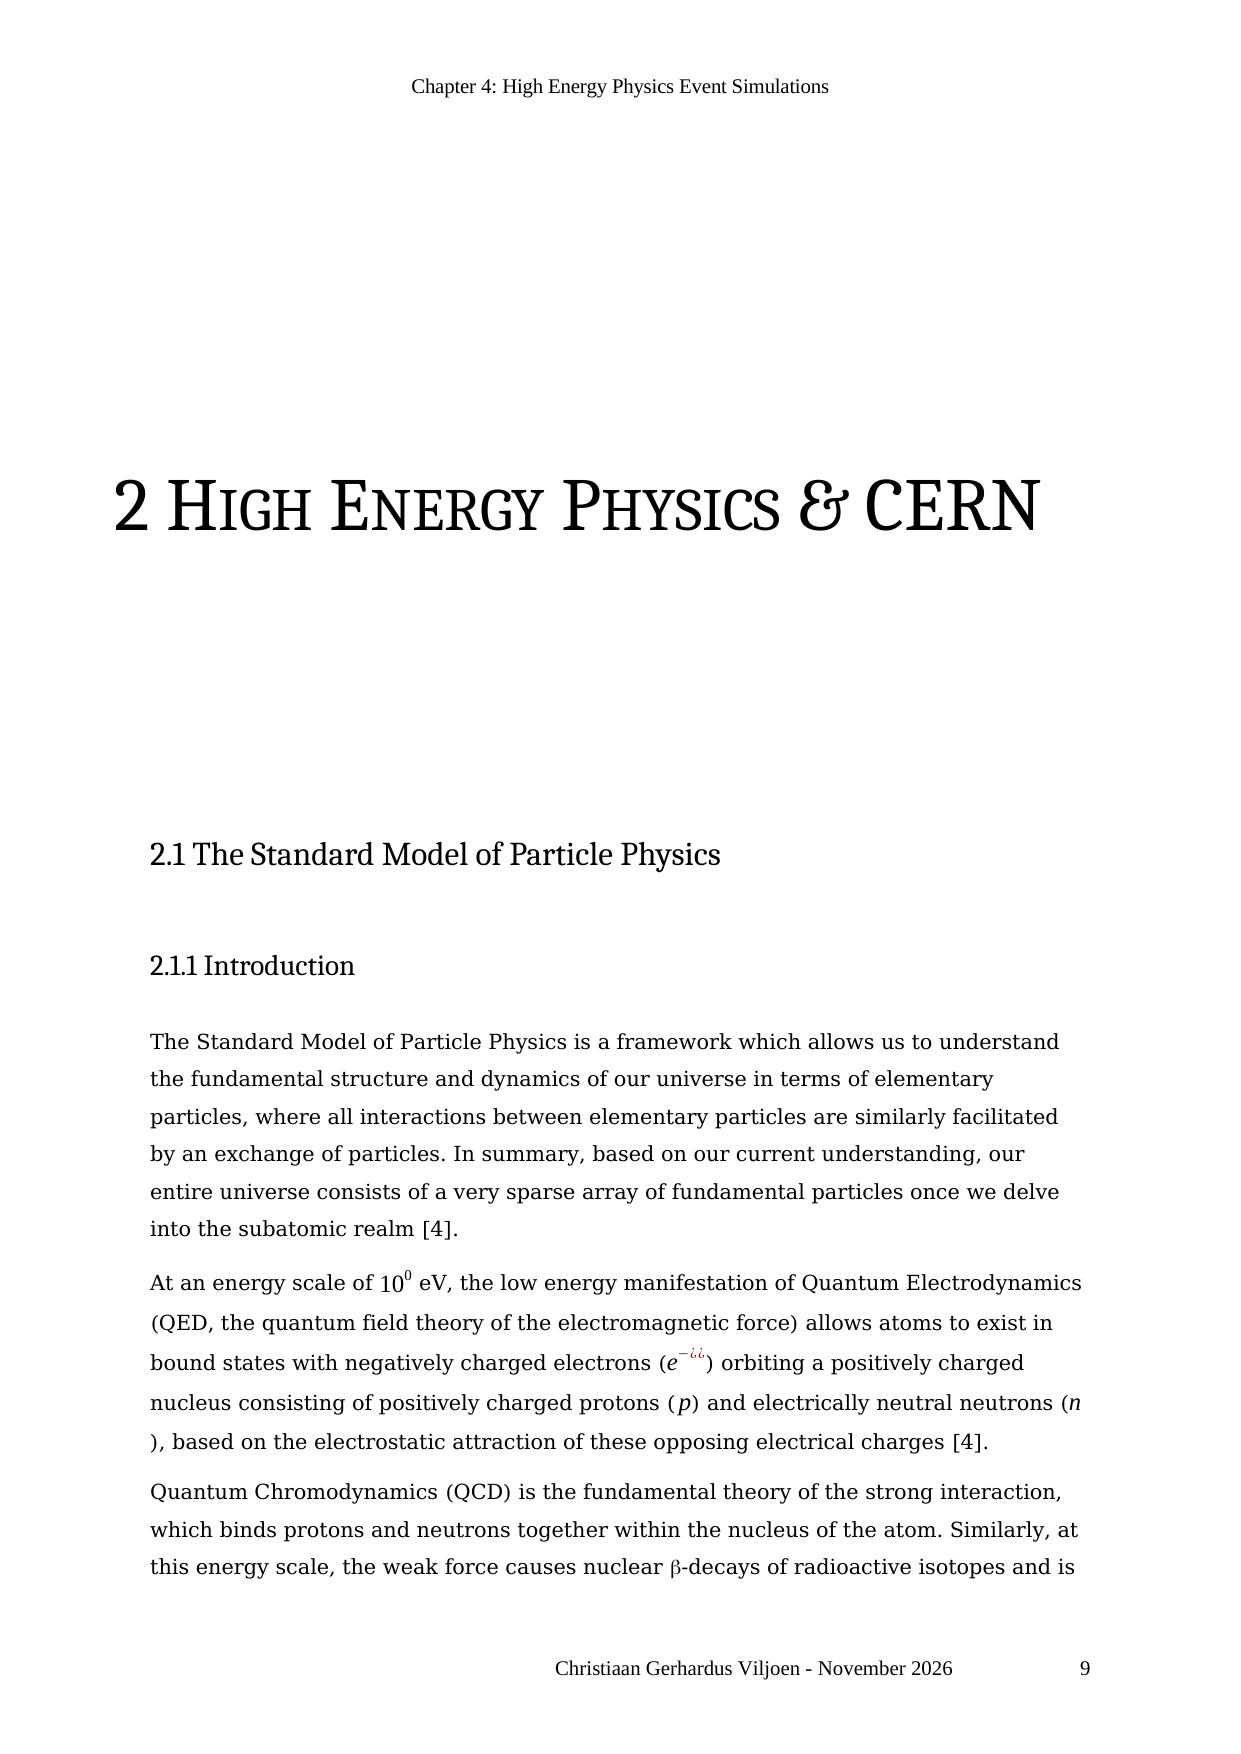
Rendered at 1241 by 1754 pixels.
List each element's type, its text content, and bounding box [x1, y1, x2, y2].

subtitle High Energy Physics & CERN [114, 462, 1090, 549]
subtitle Introduction [150, 949, 1090, 983]
text The Standard Model of Particle Physics is a framework which allows us to understand the fundamental structure and dynamics of our universe in terms of elementary particles, where all interactions between elementary particles are similarly facilitated by an exchange of particles. In summary, based on our current understanding, our entire universe consists of a very sparse array of fundamental particles once we delve into the subatomic realm . [150, 1029, 1090, 1241]
text At an energy scale of eV, the low energy manifestation of Quantum Electrodynamics (QED, the quantum field theory of the electromagnetic force) allows atoms to exist in bound states with negatively charged electrons () orbiting a positively charged nucleus consisting of positively charged protons () and electrically neutral neutrons (), based on the electrostatic attraction of these opposing electrical charges. [150, 1266, 1090, 1454]
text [150, 1479, 1090, 1579]
subtitle The Standard Model of Particle Physics [150, 835, 1090, 873]
